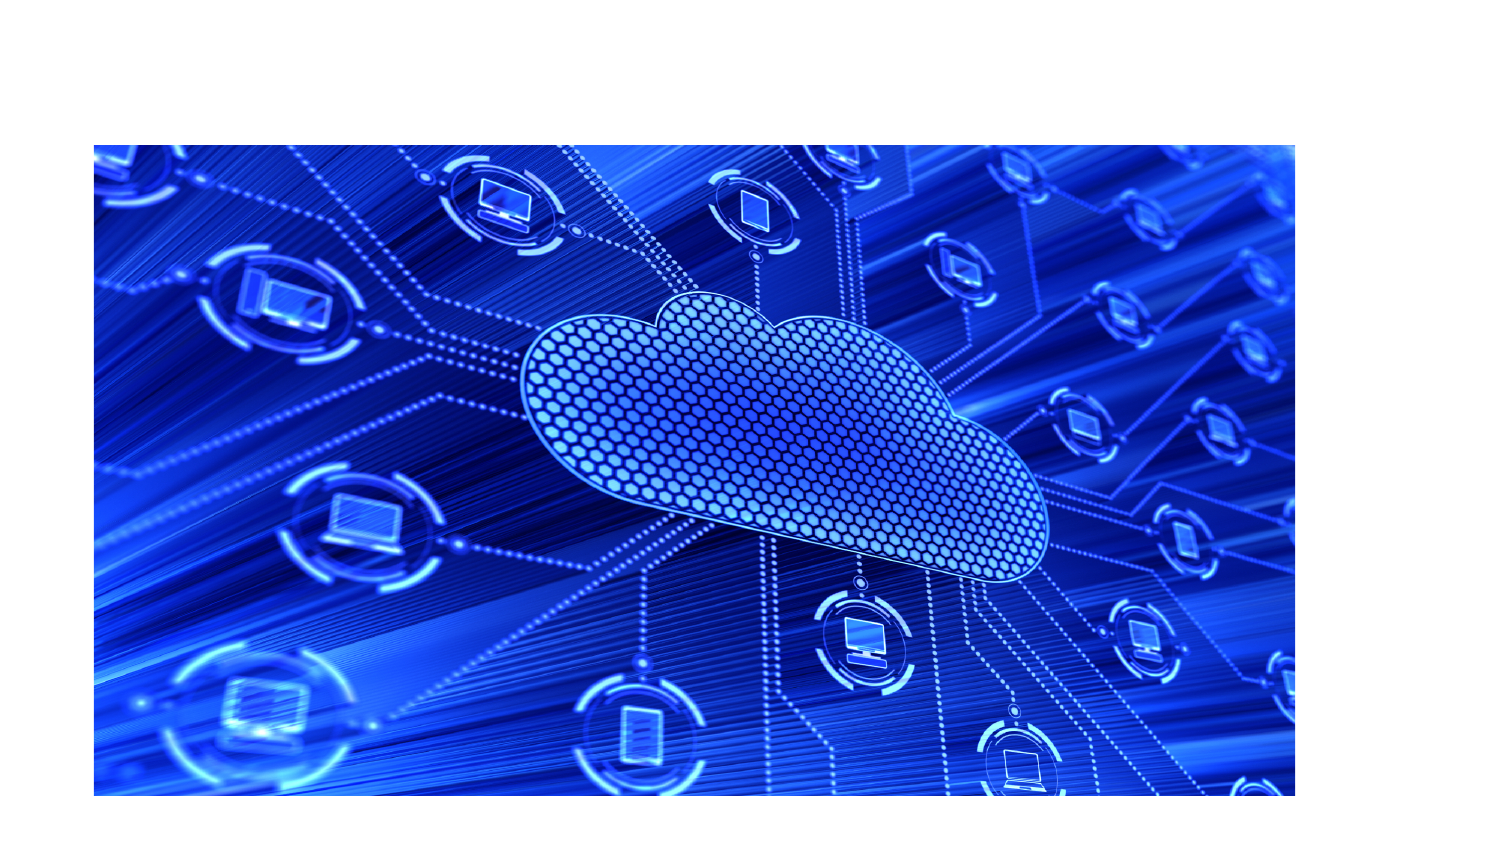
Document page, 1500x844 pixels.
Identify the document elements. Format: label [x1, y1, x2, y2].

picture [93, 145, 1296, 796]
